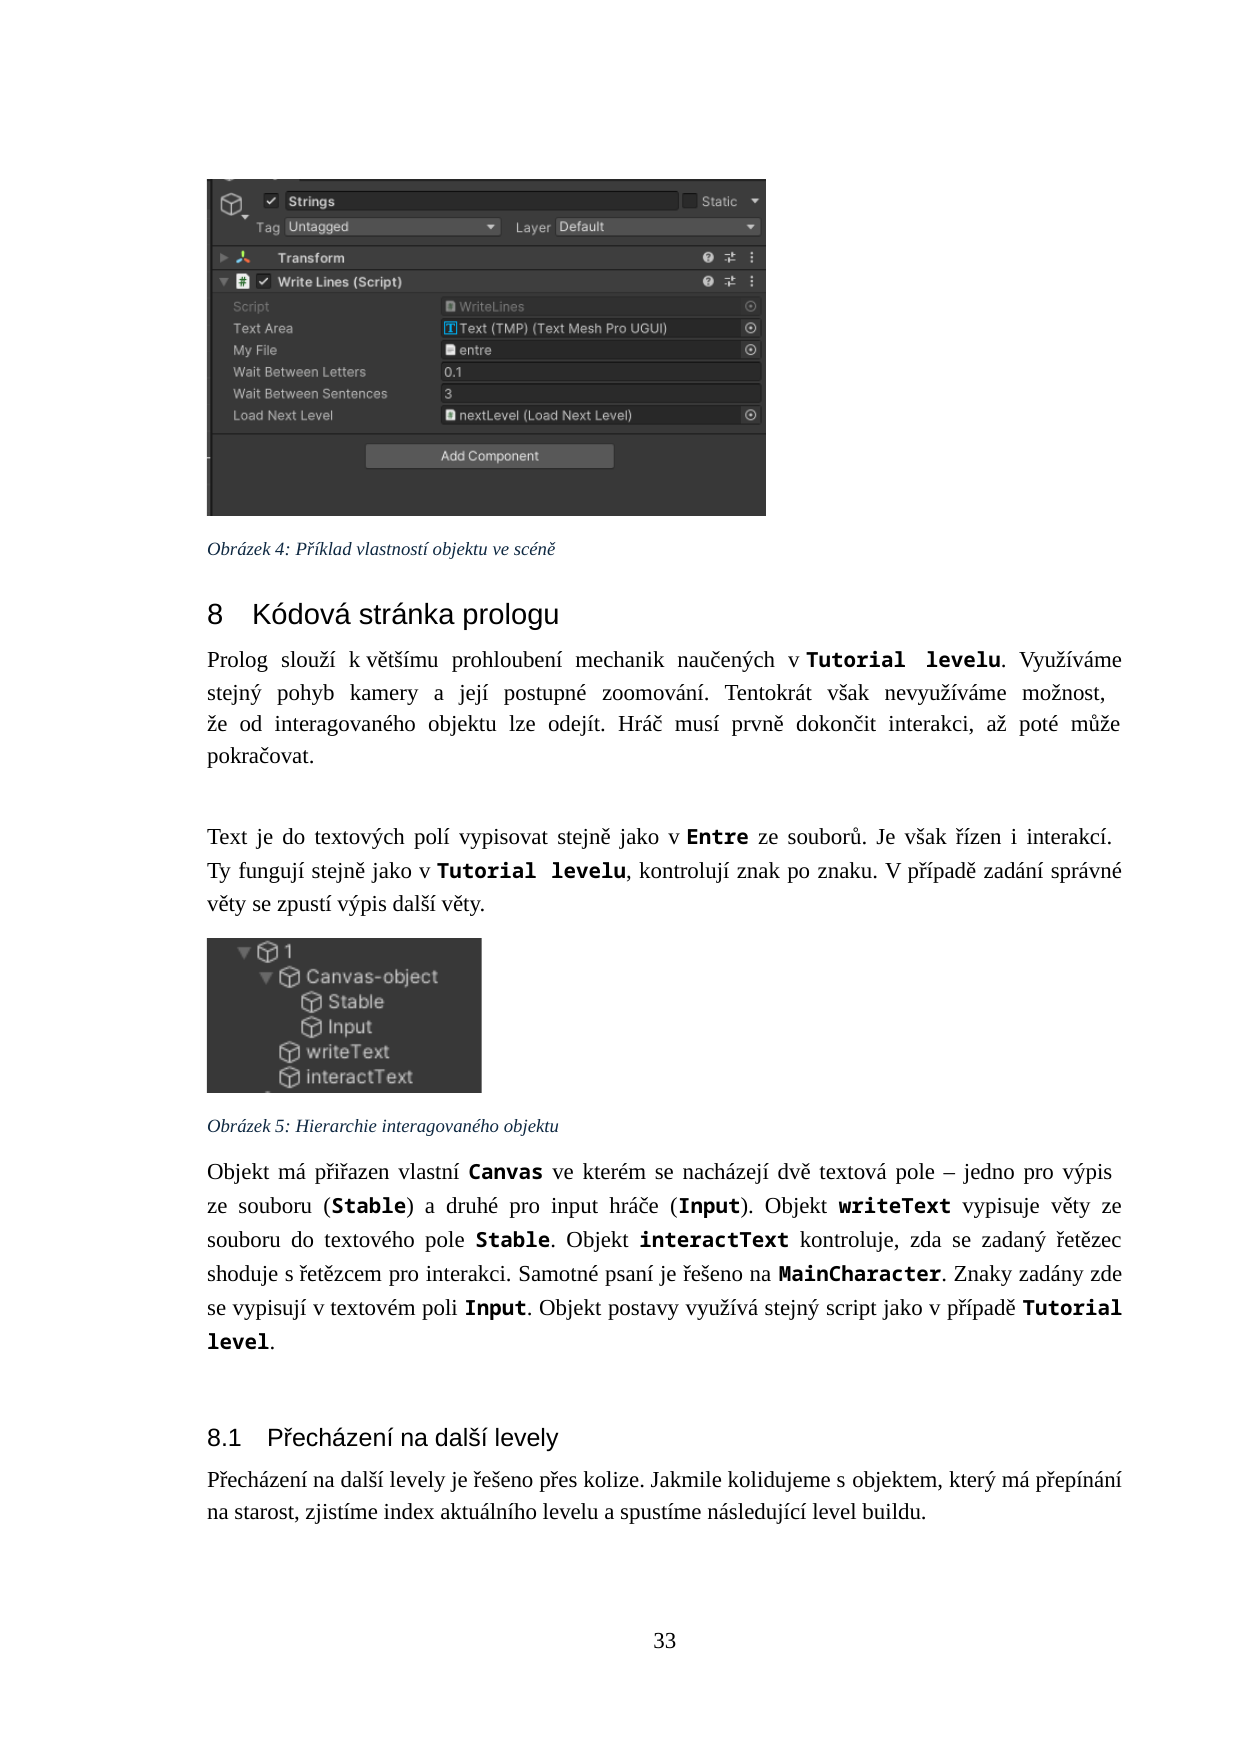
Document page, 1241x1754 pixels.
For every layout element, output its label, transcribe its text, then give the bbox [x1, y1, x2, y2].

subtitle Kódová stránka prologu [207, 597, 1122, 630]
subtitle Přecházení na další levely [207, 1423, 1122, 1452]
text Přecházení na další levely je řešeno přes kolize. Jakmile kolidujeme s objektem, který má přepínání na starost, zjistíme index aktuálního levelu a spustíme následující level buildu. [207, 1466, 1122, 1524]
text Obrázek 4: Příklad vlastností objektu ve scéně [207, 538, 1122, 559]
picture [206, 938, 482, 1093]
text Prolog slouží k většímu prohloubení mechanik naučených v Tutorial levelu. Využíváme stejný pohyb kamery a její postupné zoomování. Tentokrát však nevyužíváme možnost, že od interagovaného objektu lze odejít. Hráč musí prvně dokončit interakci, až poté může pokračovat. [207, 645, 1122, 768]
text Text je do textových polí vypisovat stejně jako v Entre ze souborů. Je však řízen i interakcí. Ty fungují stejně jako v Tutorial levelu, kontrolují znak po znaku. V případě zadání správné věty se zpustí výpis další věty. [207, 790, 1122, 916]
text Objekt má přiřazen vlastní Canvas ve kterém se nacházejí dvě textová pole – jedno pro výpis ze souboru (Stable) a druhé pro input hráče (Input). Objekt writeText vypisuje věty ze souboru do textového pole Stable. Objekt interactText kontroluje, zda se zadaný řetězec shoduje s řetězcem pro interakci. Samotné psaní je řešeno na MainCharacter. Znaky zadány zde se vypisují v textovém poli Input. Objekt postavy využívá stejný script jako v případě Tutorial level. [207, 1157, 1122, 1356]
picture [206, 179, 766, 516]
text Obrázek 5: Hierarchie interagovaného objektu [207, 1115, 1122, 1136]
